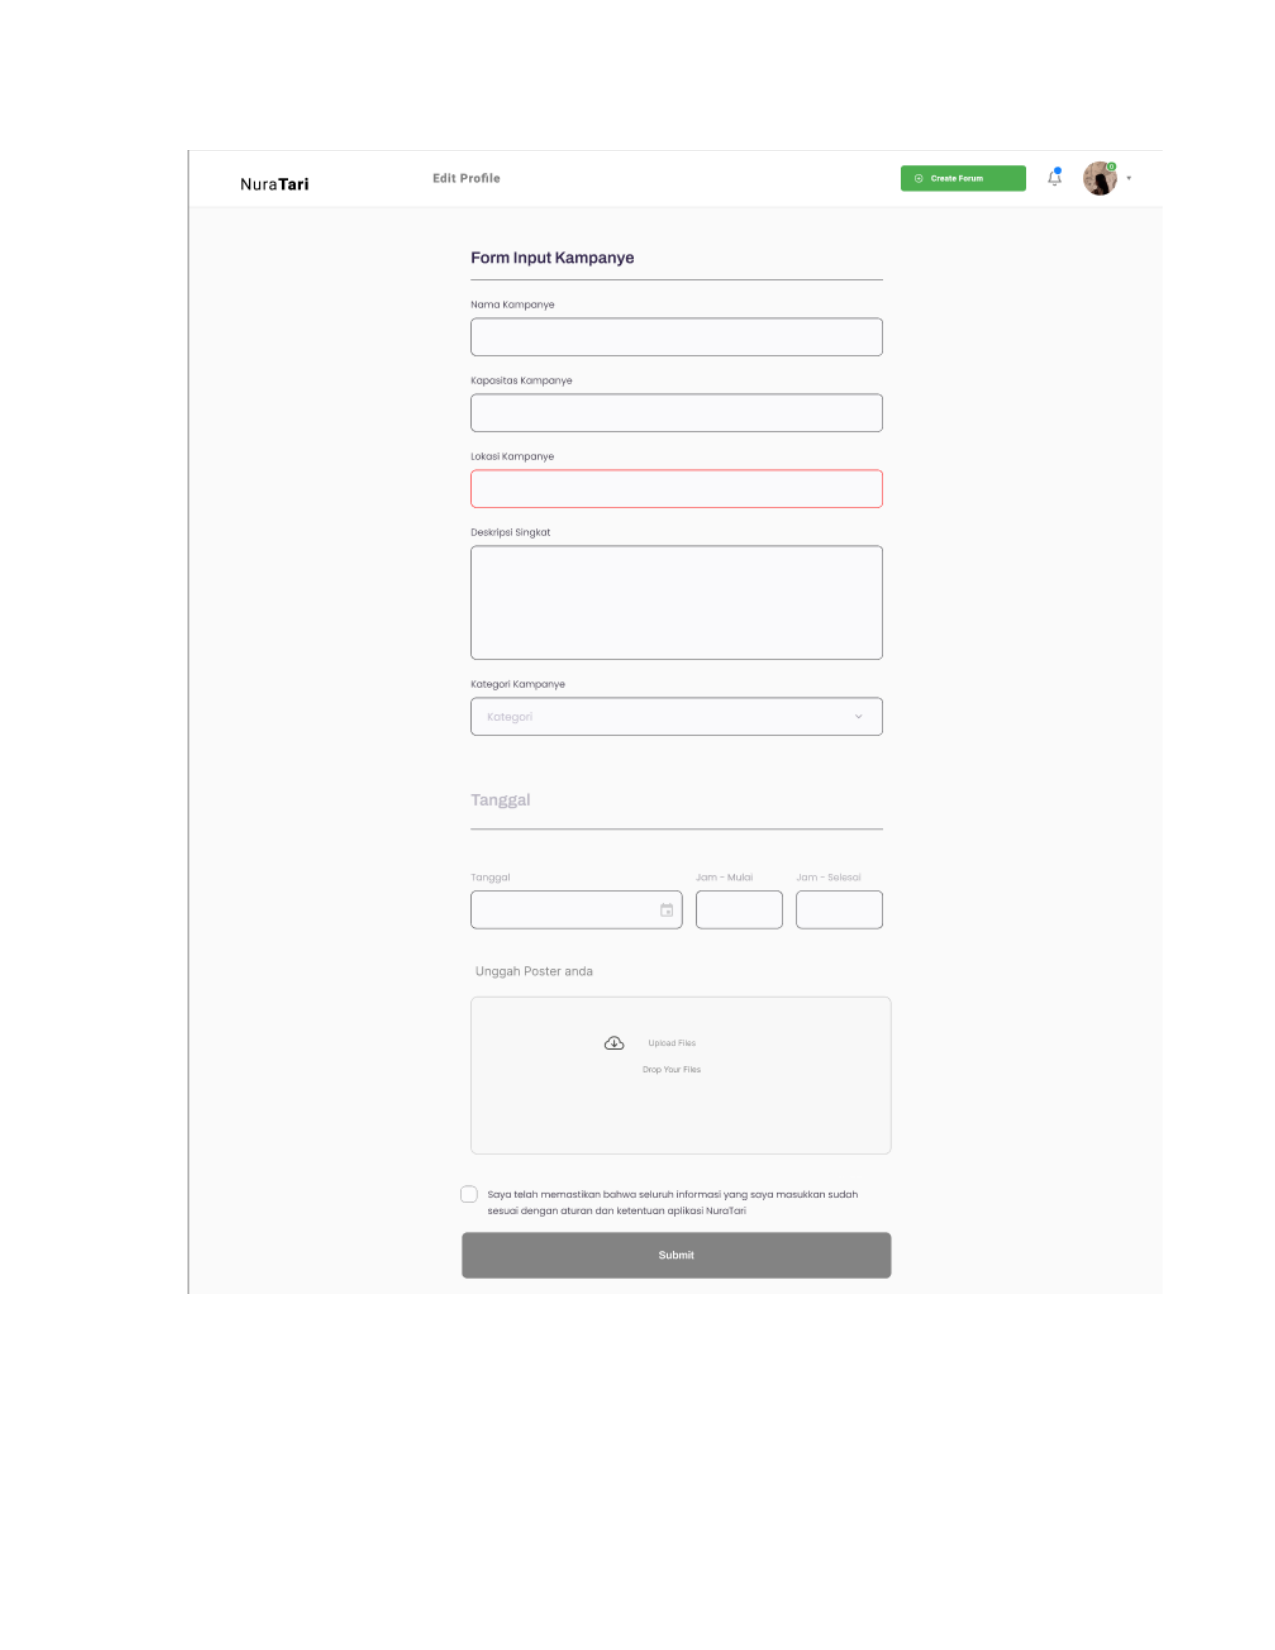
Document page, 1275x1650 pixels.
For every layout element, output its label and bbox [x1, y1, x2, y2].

picture [187, 150, 1163, 1294]
